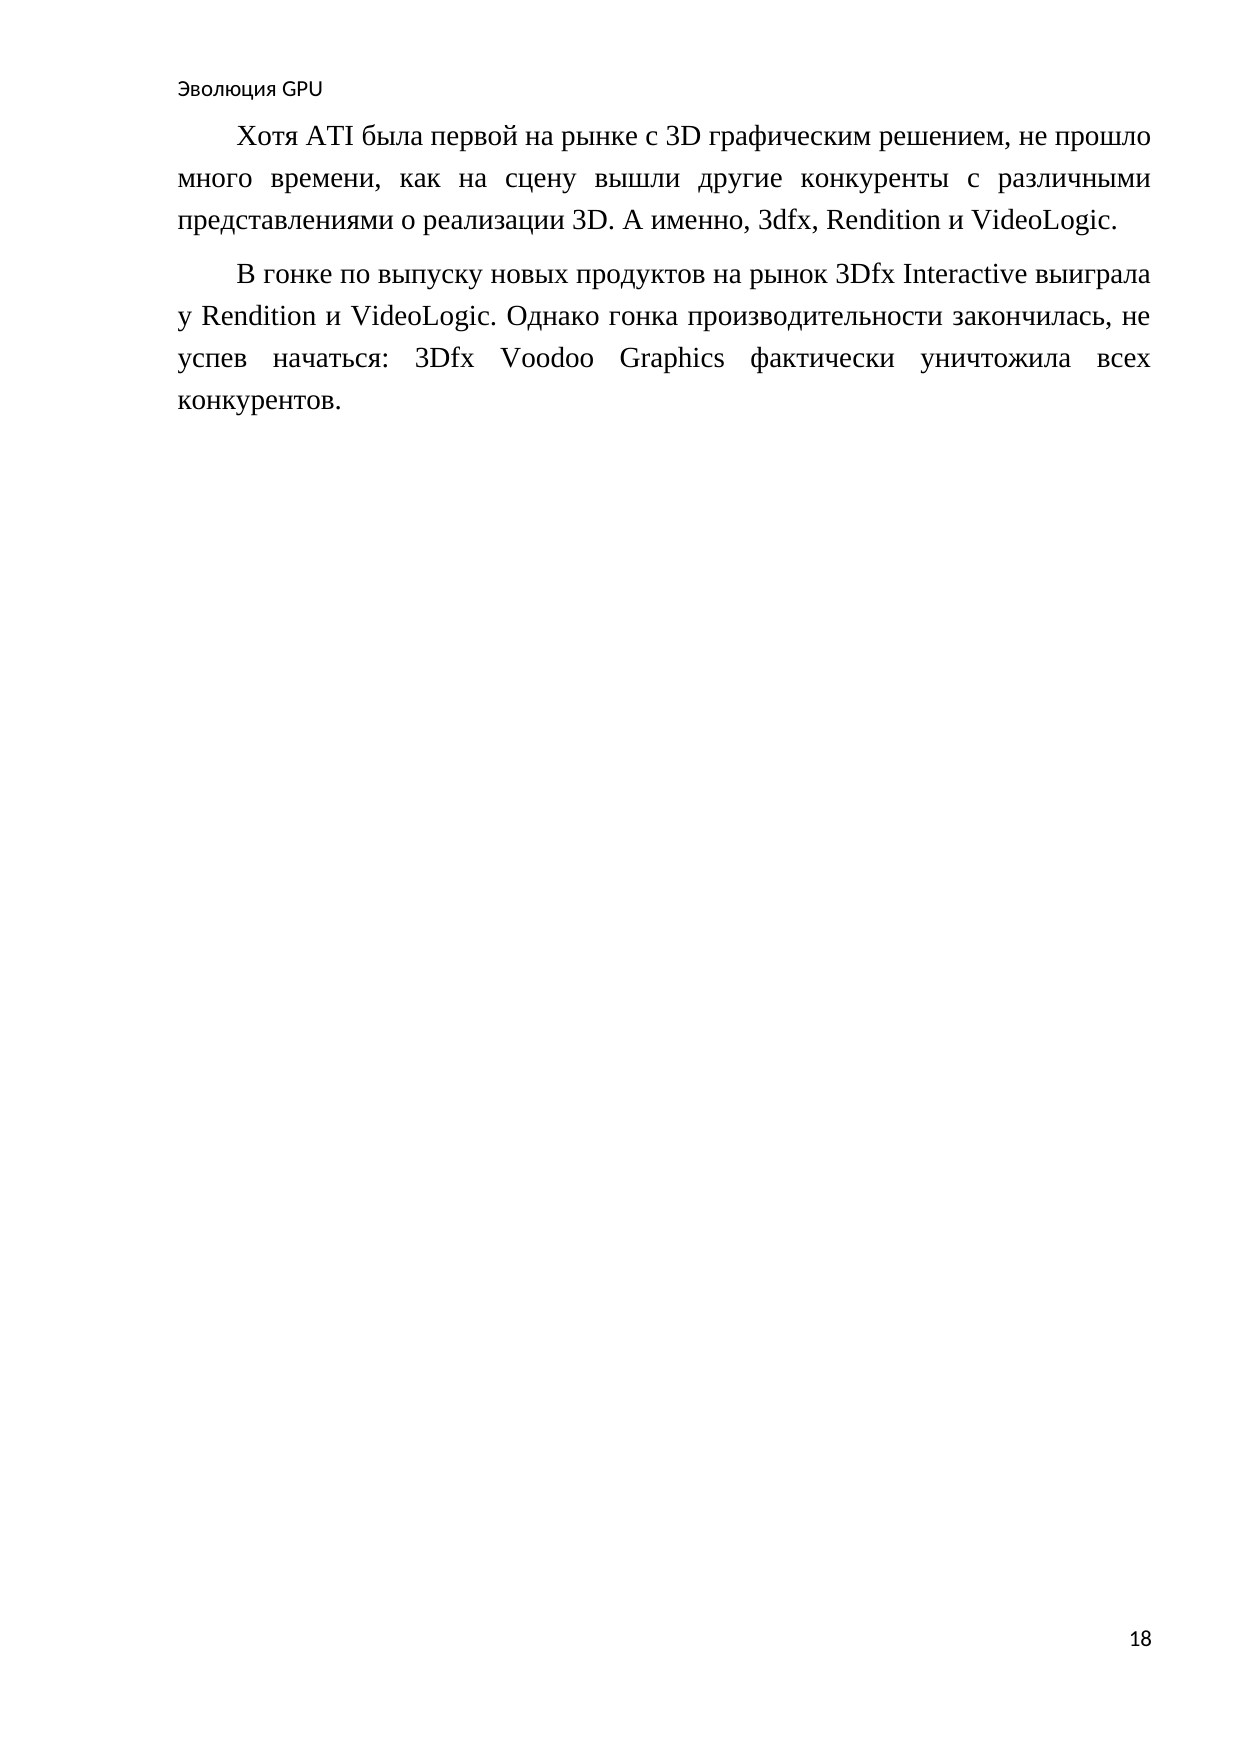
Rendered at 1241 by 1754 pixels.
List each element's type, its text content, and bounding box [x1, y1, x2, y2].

text Хотя ATI была первой на рынке с 3D графическим решением, не прошло много времени, как на сцену вышли другие конкуренты с различными представлениями о реализации 3D. А именно, 3dfx, Rendition и VideoLogic. [177, 118, 1152, 235]
text В гонке по выпуску новых продуктов на рынок 3Dfx Interactive выиграла у Rendition и VideoLogic. Однако гонка производительности закончилась, не успев начаться: 3Dfx Voodoo Graphics фактически уничтожила всех конкурентов. [177, 256, 1152, 415]
